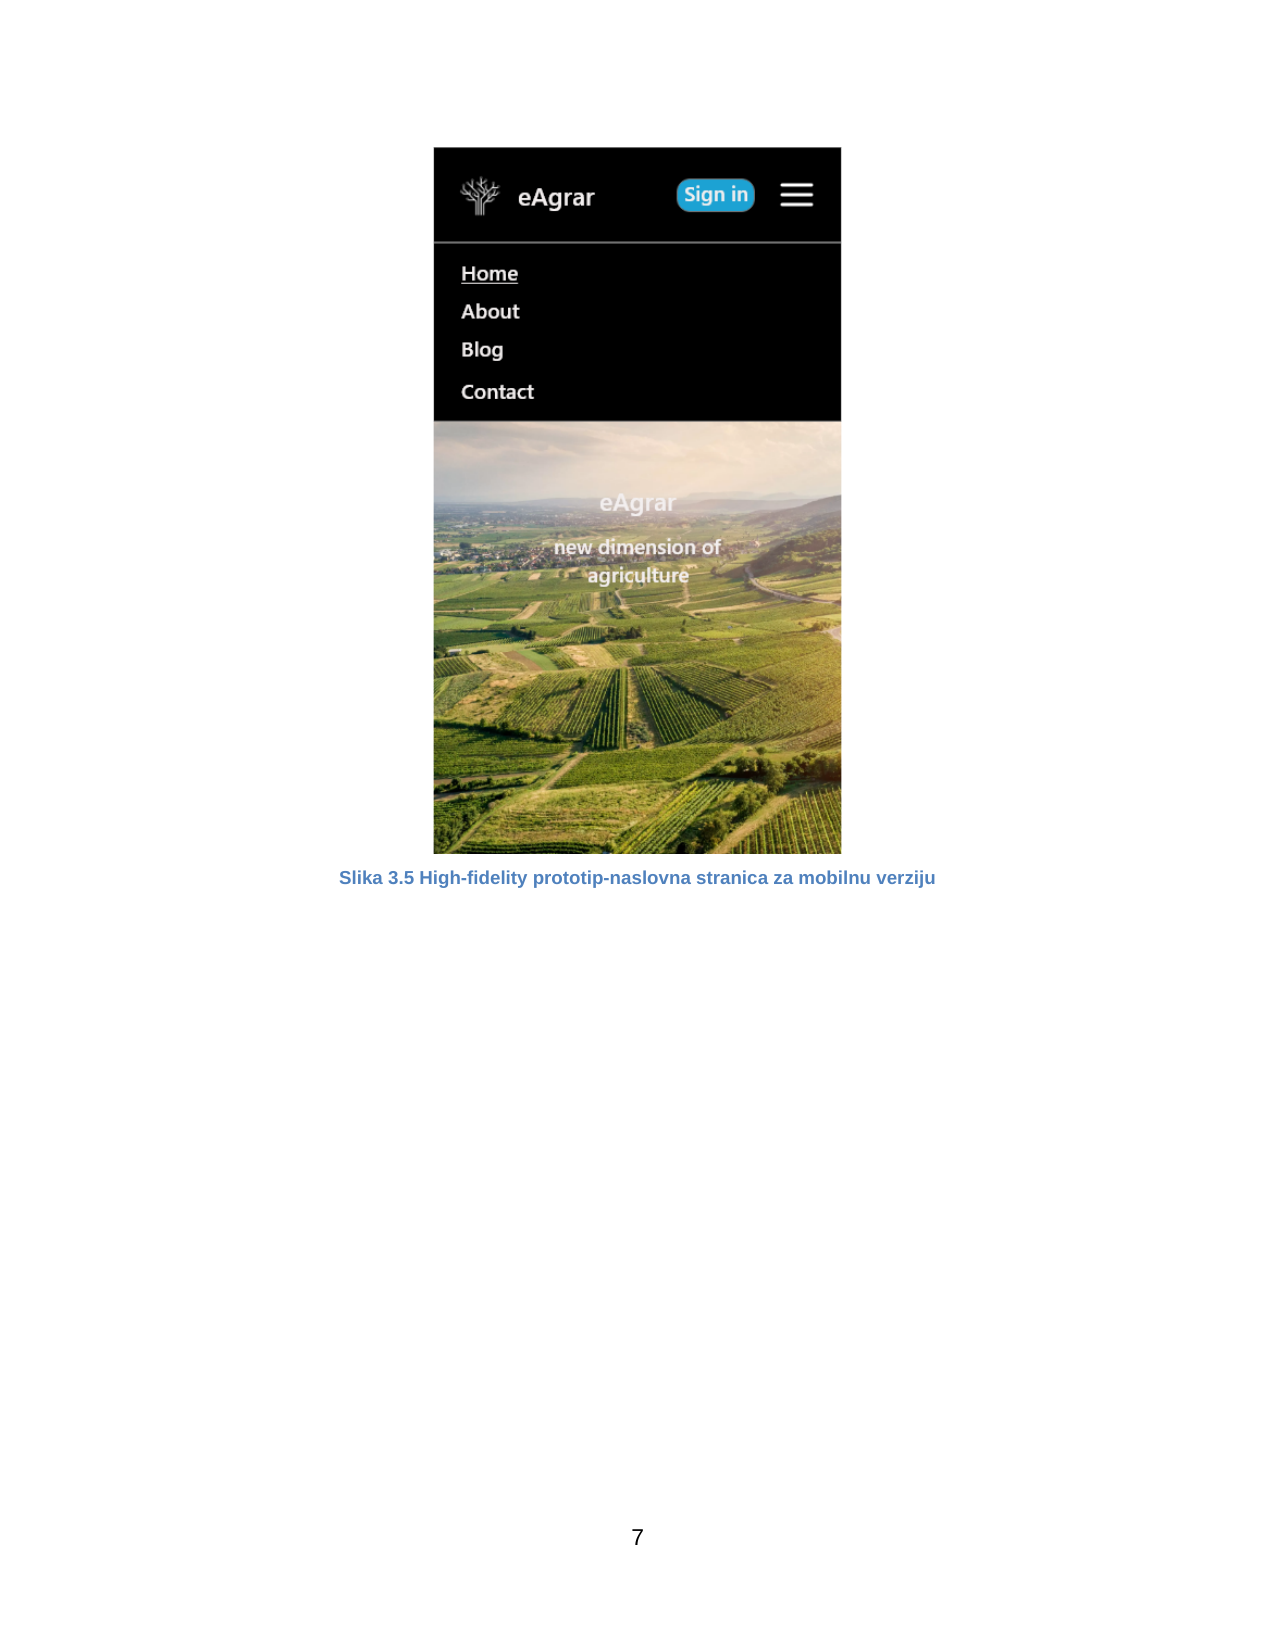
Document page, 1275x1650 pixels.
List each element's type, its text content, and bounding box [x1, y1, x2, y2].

picture [433, 147, 842, 854]
